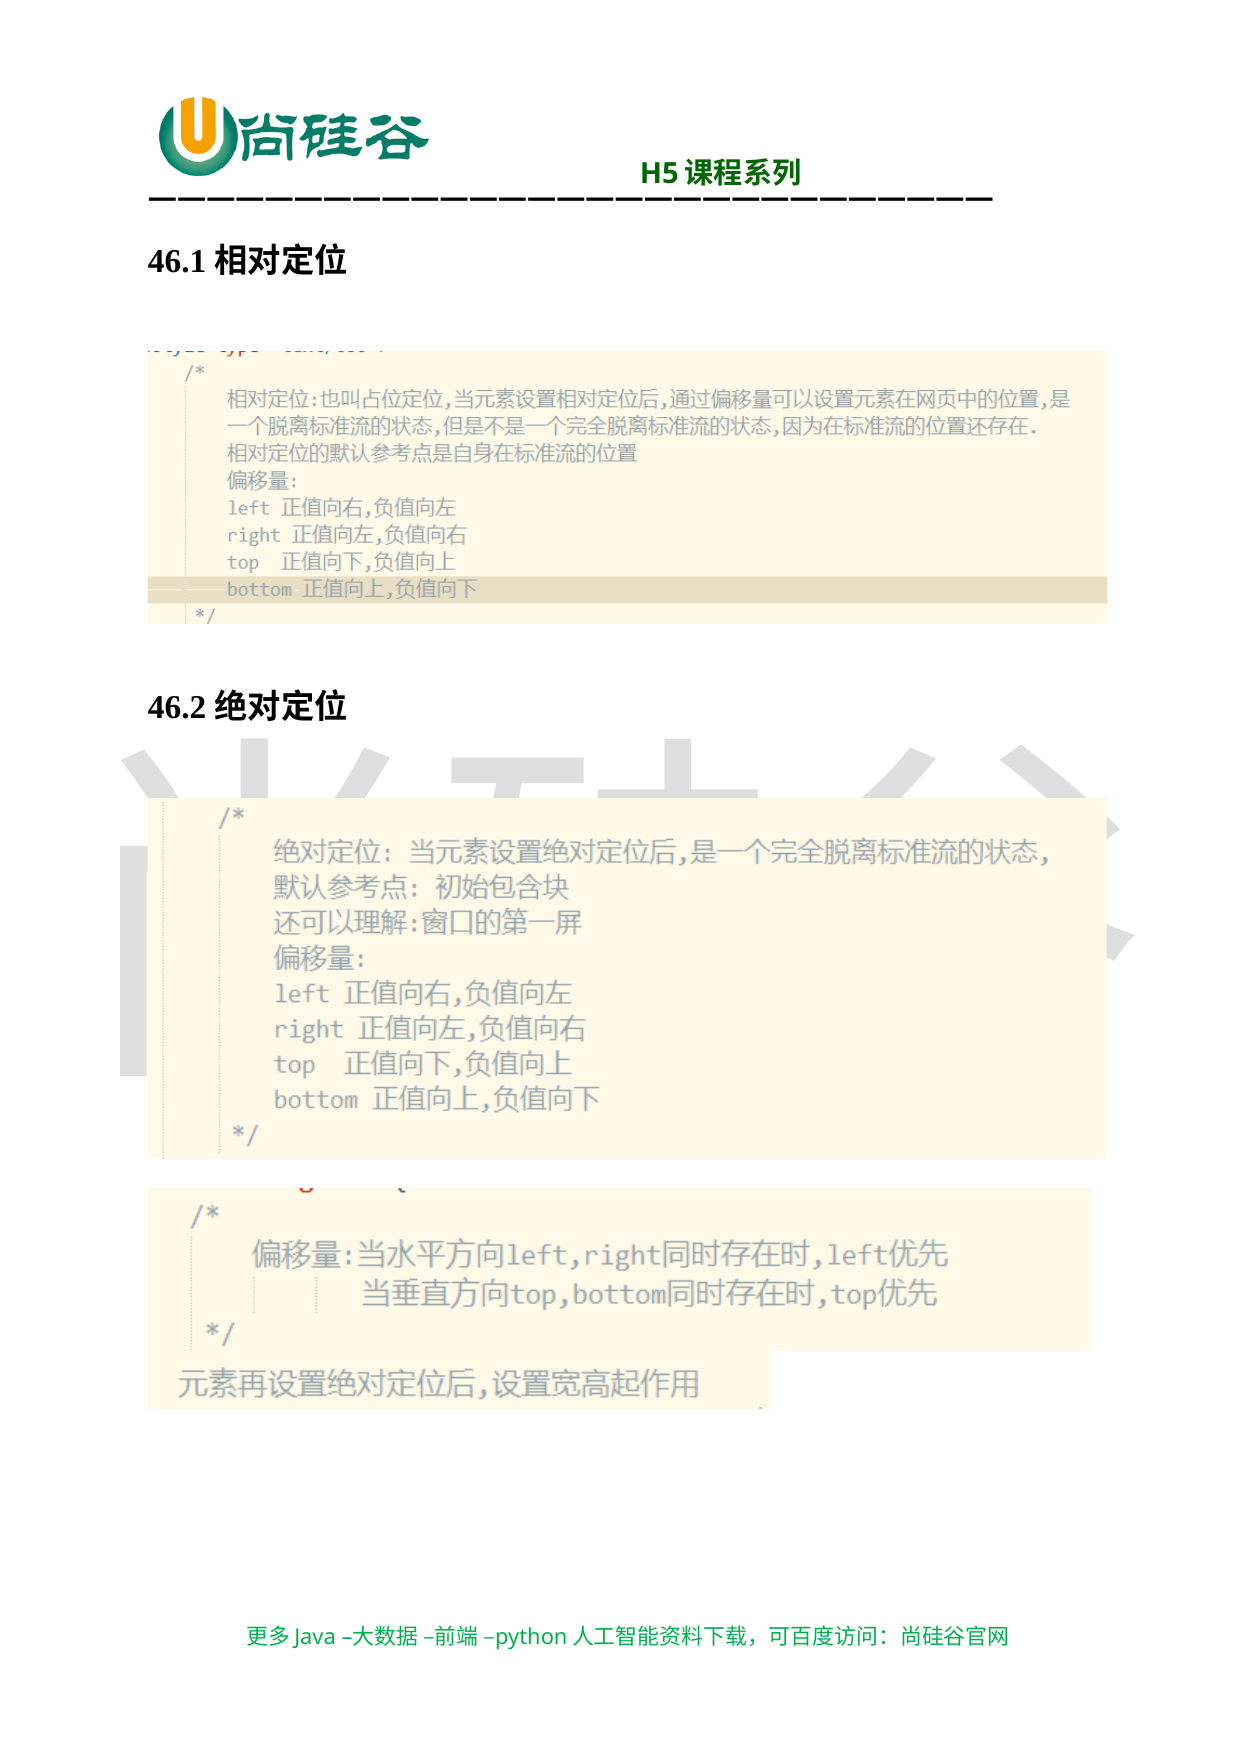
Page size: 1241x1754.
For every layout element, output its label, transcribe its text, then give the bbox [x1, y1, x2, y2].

subtitle 绝对定位 [148, 671, 1107, 736]
picture [147, 798, 1107, 1159]
picture [147, 351, 1108, 624]
picture [147, 1188, 1092, 1409]
picture [147, 88, 436, 184]
subtitle 相对定位 [148, 225, 1107, 290]
